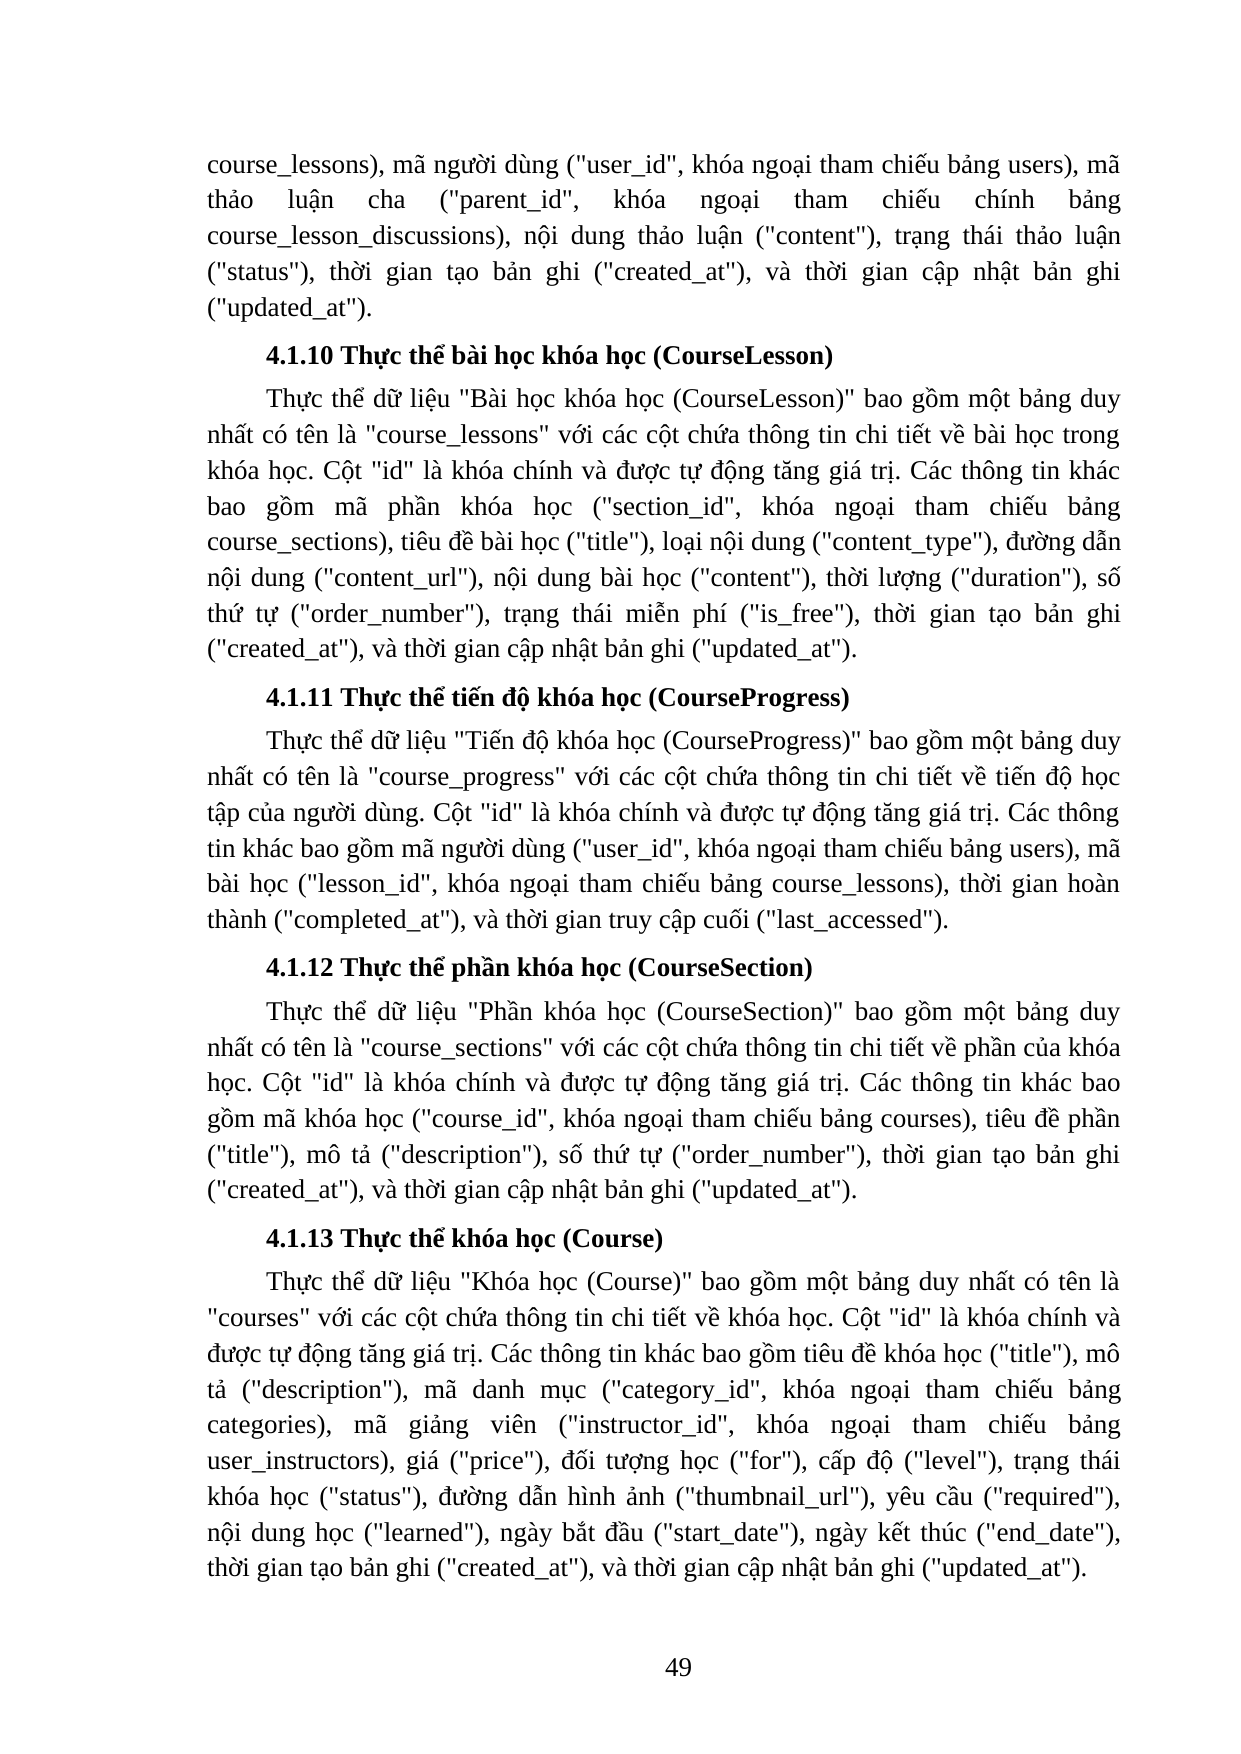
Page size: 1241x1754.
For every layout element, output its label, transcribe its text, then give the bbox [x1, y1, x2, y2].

subtitle 4.1.13 Thực thể khóa học (Course) [207, 1222, 1122, 1253]
subtitle 4.1.11 Thực thể tiến độ khóa học (CourseProgress) [207, 681, 1122, 712]
subtitle 4.1.10 Thực thể bài học khóa học (CourseLesson) [207, 339, 1122, 370]
text Thực thể dữ liệu "Tiến độ khóa học (CourseProgress)" bao gồm một bảng duy nhất có tên là "course_progress" với các cột chứa thông tin chi tiết về tiến độ học tập của người dùng. Cột "id" là khóa chính và được tự động tăng giá trị. Các thông tin khác bao gồm mã người dùng ("user_id", khóa ngoại tham chiếu bảng users), mã bài học ("lesson_id", khóa ngoại tham chiếu bảng course_lessons), thời gian hoàn thành ("completed_at"), và thời gian truy cập cuối ("last_accessed"). [207, 724, 1122, 934]
text Thực thể dữ liệu "Phần khóa học (CourseSection)" bao gồm một bảng duy nhất có tên là "course_sections" với các cột chứa thông tin chi tiết về phần của khóa học. Cột "id" là khóa chính và được tự động tăng giá trị. Các thông tin khác bao gồm mã khóa học ("course_id", khóa ngoại tham chiếu bảng courses), tiêu đề phần ("title"), mô tả ("description"), số thứ tự ("order_number"), thời gian tạo bản ghi ("created_at"), và thời gian cập nhật bản ghi ("updated_at"). [207, 995, 1122, 1205]
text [207, 148, 1122, 322]
text Thực thể dữ liệu "Bài học khóa học (CourseLesson)" bao gồm một bảng duy nhất có tên là "course_lessons" với các cột chứa thông tin chi tiết về bài học trong khóa học. Cột "id" là khóa chính và được tự động tăng giá trị. Các thông tin khác bao gồm mã phần khóa học ("section_id", khóa ngoại tham chiếu bảng course_sections), tiêu đề bài học ("title"), loại nội dung ("content_type"), đường dẫn nội dung ("content_url"), nội dung bài học ("content"), thời lượng ("duration"), số thứ tự ("order_number"), trạng thái miễn phí ("is_free"), thời gian tạo bản ghi ("created_at"), và thời gian cập nhật bản ghi ("updated_at"). [207, 382, 1122, 664]
subtitle 4.1.12 Thực thể phần khóa học (CourseSection) [207, 951, 1122, 982]
text Thực thể dữ liệu "Khóa học (Course)" bao gồm một bảng duy nhất có tên là "courses" với các cột chứa thông tin chi tiết về khóa học. Cột "id" là khóa chính và được tự động tăng giá trị. Các thông tin khác bao gồm tiêu đề khóa học ("title"), mô tả ("description"), mã danh mục ("category_id", khóa ngoại tham chiếu bảng categories), mã giảng viên ("instructor_id", khóa ngoại tham chiếu bảng user_instructors), giá ("price"), đối tượng học ("for"), cấp độ ("level"), trạng thái khóa học ("status"), đường dẫn hình ảnh ("thumbnail_url"), yêu cầu ("required"), nội dung học ("learned"), ngày bắt đầu ("start_date"), ngày kết thúc ("end_date"), thời gian tạo bản ghi ("created_at"), và thời gian cập nhật bản ghi ("updated_at"). [207, 1266, 1122, 1582]
